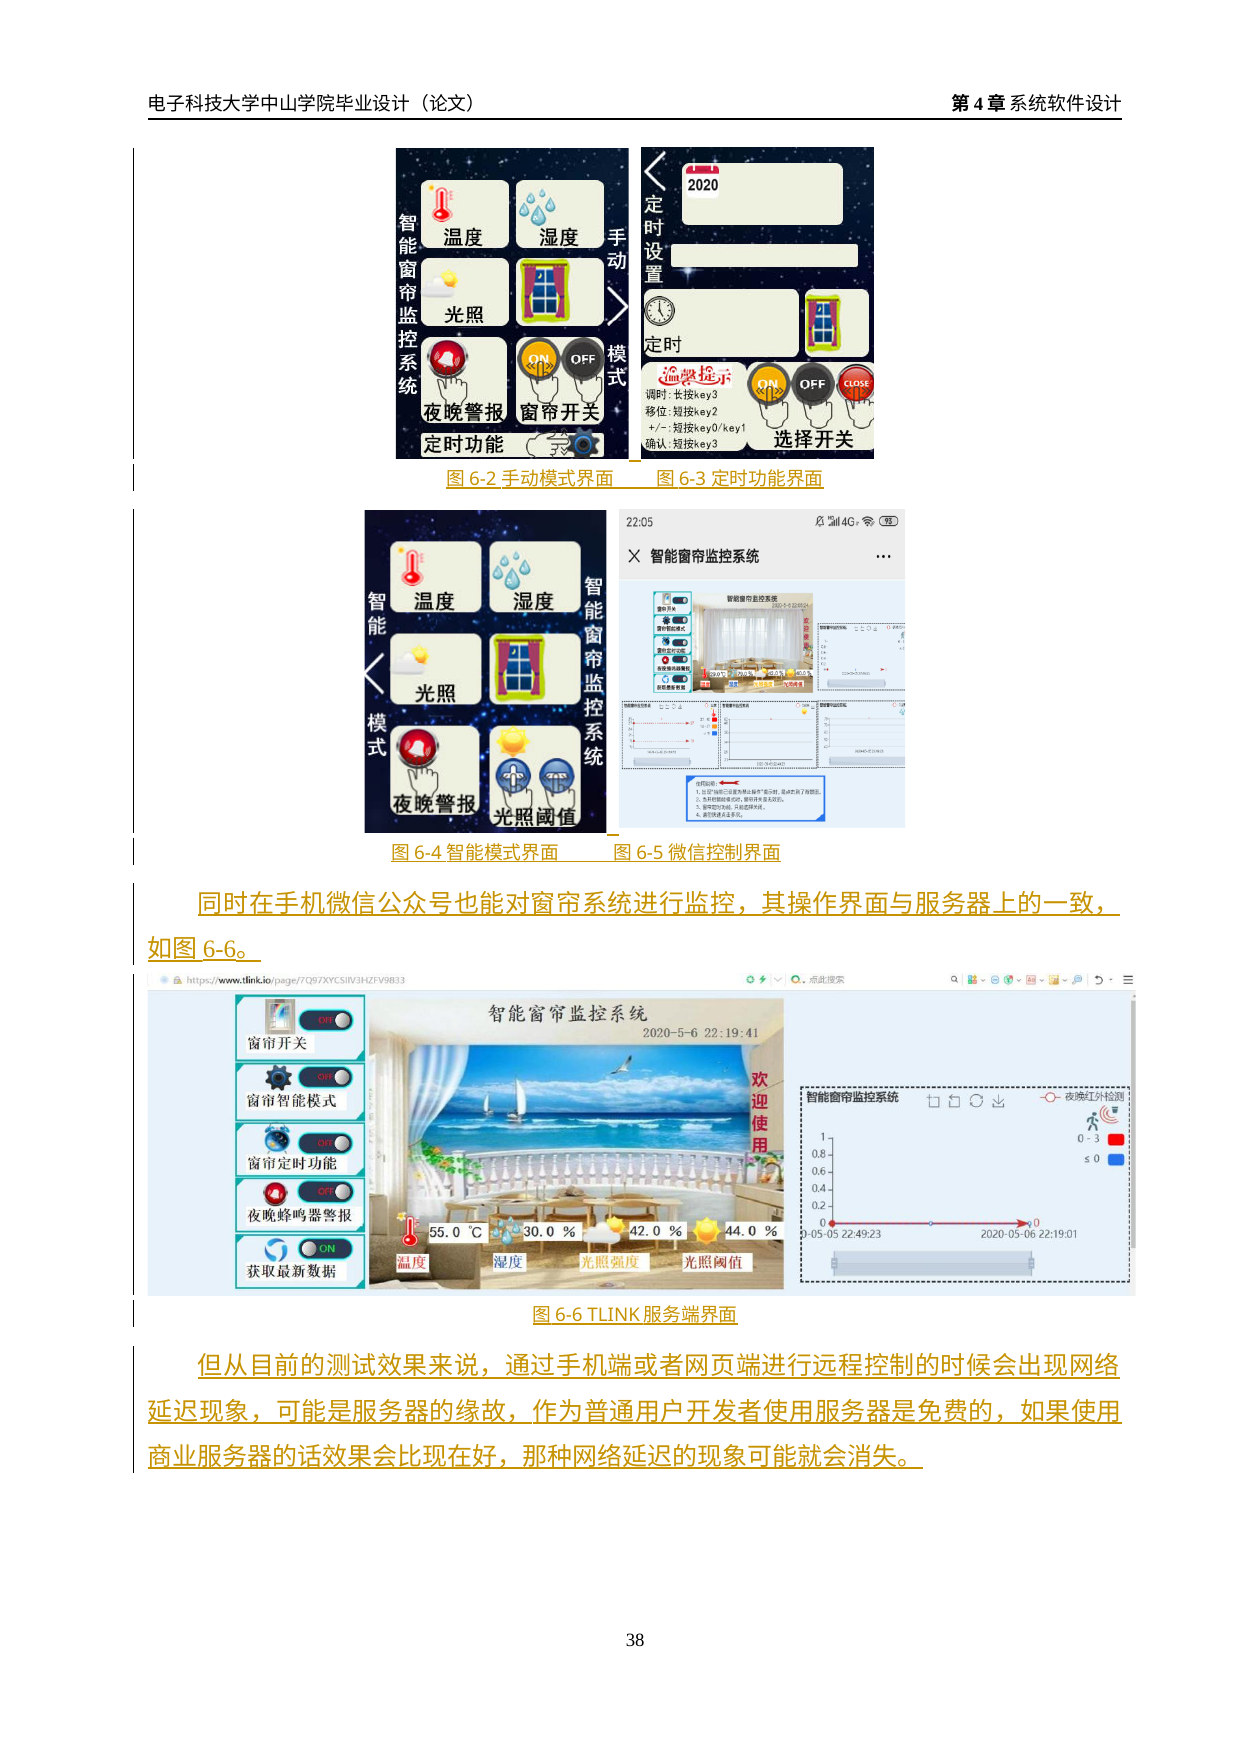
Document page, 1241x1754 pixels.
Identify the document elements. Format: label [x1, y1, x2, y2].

picture [618, 509, 906, 833]
picture [364, 510, 607, 833]
picture [147, 973, 1136, 1296]
picture [395, 148, 629, 459]
picture [641, 147, 874, 459]
